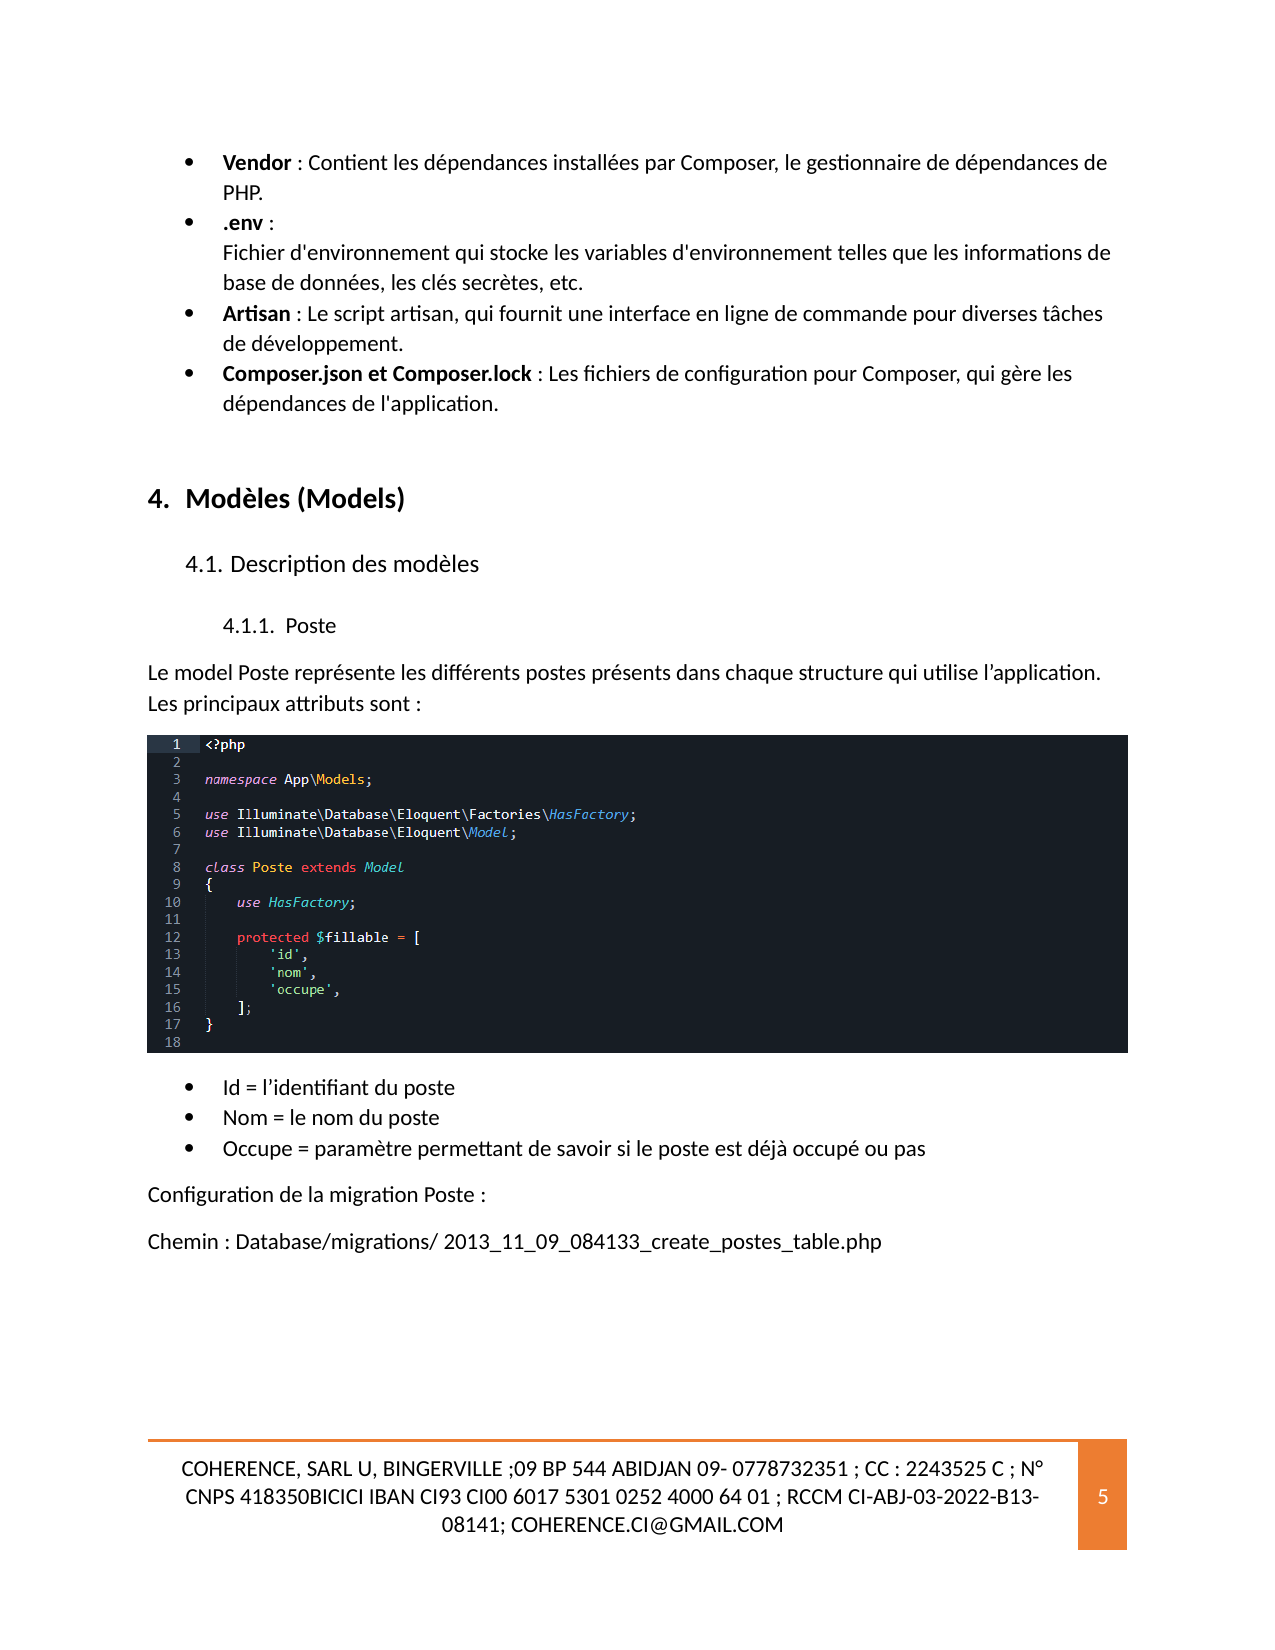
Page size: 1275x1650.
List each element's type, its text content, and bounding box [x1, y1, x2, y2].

list Fichier d'environnement qui stocke les variables d'environnement telles que les informations de base de données, les clés secrètes, etc. [223, 238, 1127, 296]
list Description des modèles [185, 548, 1127, 579]
picture [147, 735, 1128, 1053]
list Id = l’identifiant du poste [185, 1073, 1127, 1101]
list Vendor : Contient les dépendances installées par Composer, le gestionnaire de dépendances de PHP. [185, 148, 1127, 206]
list Nom = le nom du poste [185, 1103, 1127, 1132]
text Chemin : Database/migrations/ 2013_11_09_084133_create_postes_table.php [148, 1227, 1127, 1256]
list Composer.json et Composer.lock : Les fichiers de configuration pour Composer, qui gère les dépendances de l'application. [185, 359, 1127, 417]
list Artisan : Le script artisan, qui fournit une interface en ligne de commande pour diverses tâches de développement. [185, 299, 1127, 357]
text Le model Poste représente les différents postes présents dans chaque structure qui utilise l’application. Les principaux attributs sont : [148, 658, 1127, 717]
list Occupe = paramètre permettant de savoir si le poste est déjà occupé ou pas [185, 1134, 1127, 1162]
list Modèles (Models) [148, 480, 1127, 516]
text Configuration de la migration Poste : [148, 1181, 1127, 1209]
list .env : [185, 208, 1127, 236]
list Poste [223, 612, 1127, 640]
